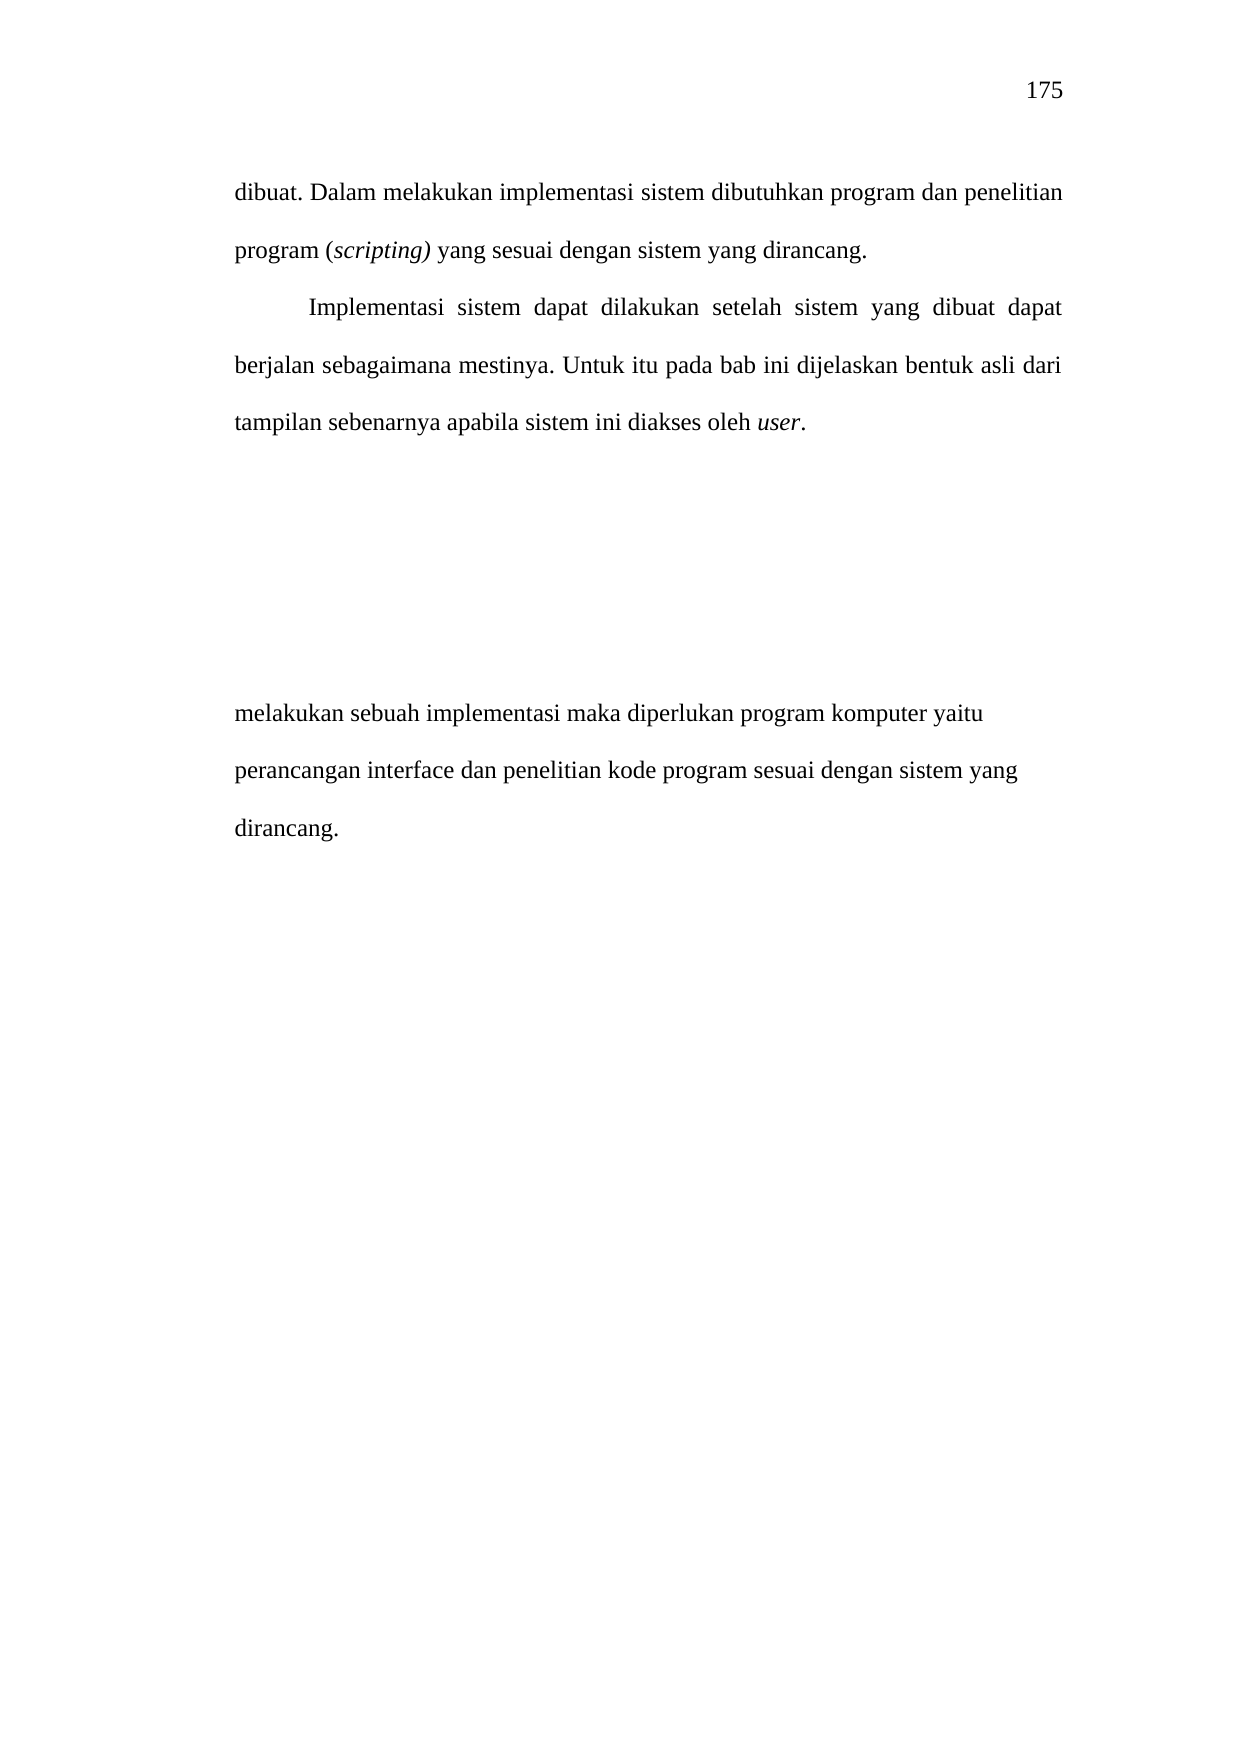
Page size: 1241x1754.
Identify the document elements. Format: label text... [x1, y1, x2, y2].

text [234, 177, 1063, 263]
text Implementasi sistem dapat dilakukan setelah sistem yang dibuat dapat berjalan sebagaimana mestinya. Untuk itu pada bab ini dijelaskan bentuk asli dari tampilan sebenarnya apabila sistem ini diakses oleh user. [234, 292, 1063, 436]
text melakukan sebuah implementasi maka diperlukan program komputer yaitu perancangan interface dan penelitian kode program sesuai dengan sistem yang dirancang. [234, 698, 1063, 842]
